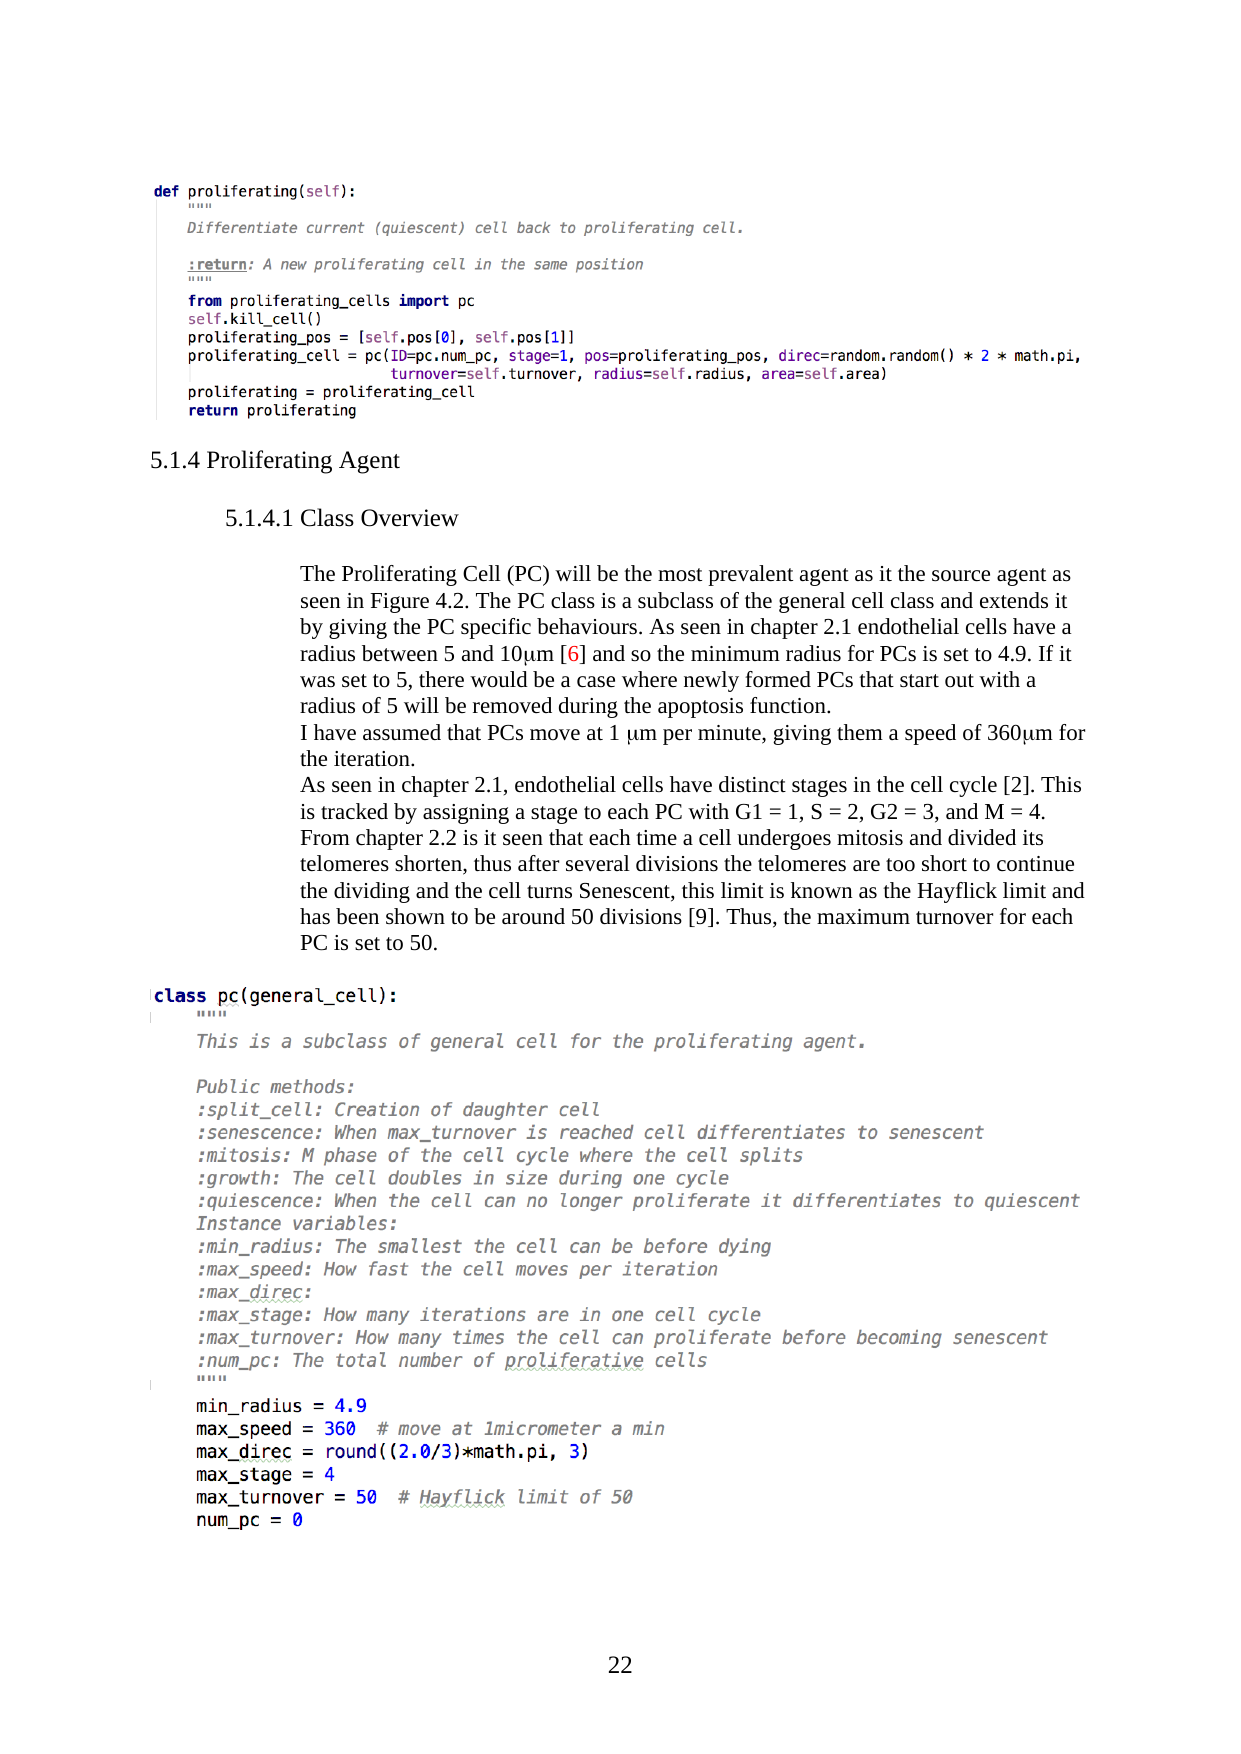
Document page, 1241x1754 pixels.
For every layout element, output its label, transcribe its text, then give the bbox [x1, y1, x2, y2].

text I have assumed that PCs move at 1 m per minute, giving them a speed of 360m for the iteration. [300, 719, 1090, 771]
text 5.1.4.1 Class Overview [150, 503, 1090, 532]
picture [150, 178, 1089, 420]
text As seen in chapter 2.1, endothelial cells have distinct stages in the cell cycle [2]. This is tracked by assigning a stage to each PC with G1 = 1, S = 2, G2 = 3, and M = 4. [300, 771, 1090, 824]
text From chapter 2.2 is it seen that each time a cell undergoes mitosis and divided its telomeres shorten, thus after several divisions the telomeres are too short to continue the dividing and the cell turns Senescent, this limit is known as the Hayflick limit and has been shown to be around 50 divisions [9]. Thus, the maximum turnover for each PC is set to 50. [300, 824, 1090, 956]
text 5.1.4 Proliferating Agent [150, 446, 1090, 474]
text The Proliferating Cell (PC) will be the most prevalent agent as it the source agent as seen in Figure 4.2. The PC class is a subclass of the general cell class and extends it by giving the PC specific behaviours. As seen in chapter 2.1 endothelial cells have a radius between 5 and 10m [6] and so the minimum radius for PCs is set to 4.9. If it was set to 5, there would be a case where newly formed PCs that start out with a radius of 5 will be removed during the apoptosis function. [300, 561, 1090, 719]
picture [150, 982, 1089, 1538]
